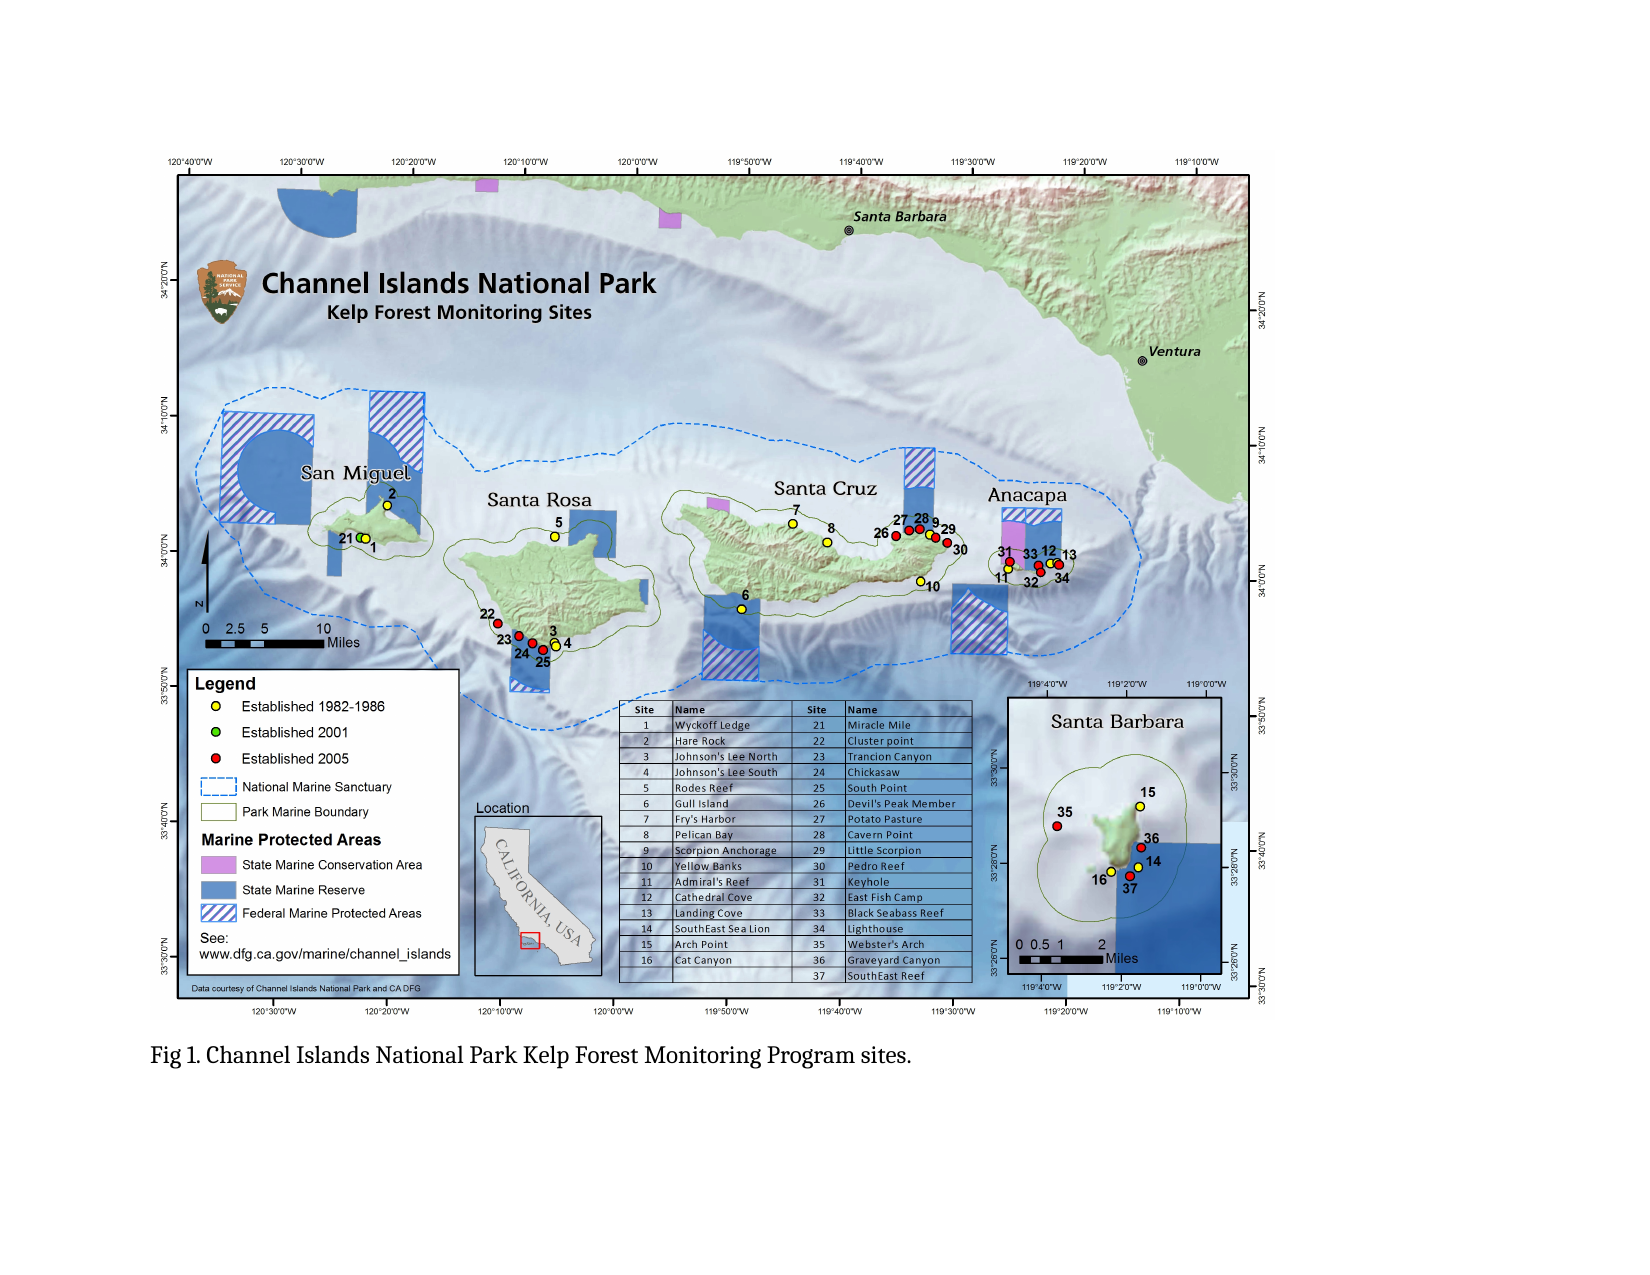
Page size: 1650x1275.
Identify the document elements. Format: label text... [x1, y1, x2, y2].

text Fig 1. Channel Islands National Park Kelp Forest Monitoring Program sites. [150, 1041, 1500, 1069]
picture [150, 150, 1275, 1020]
